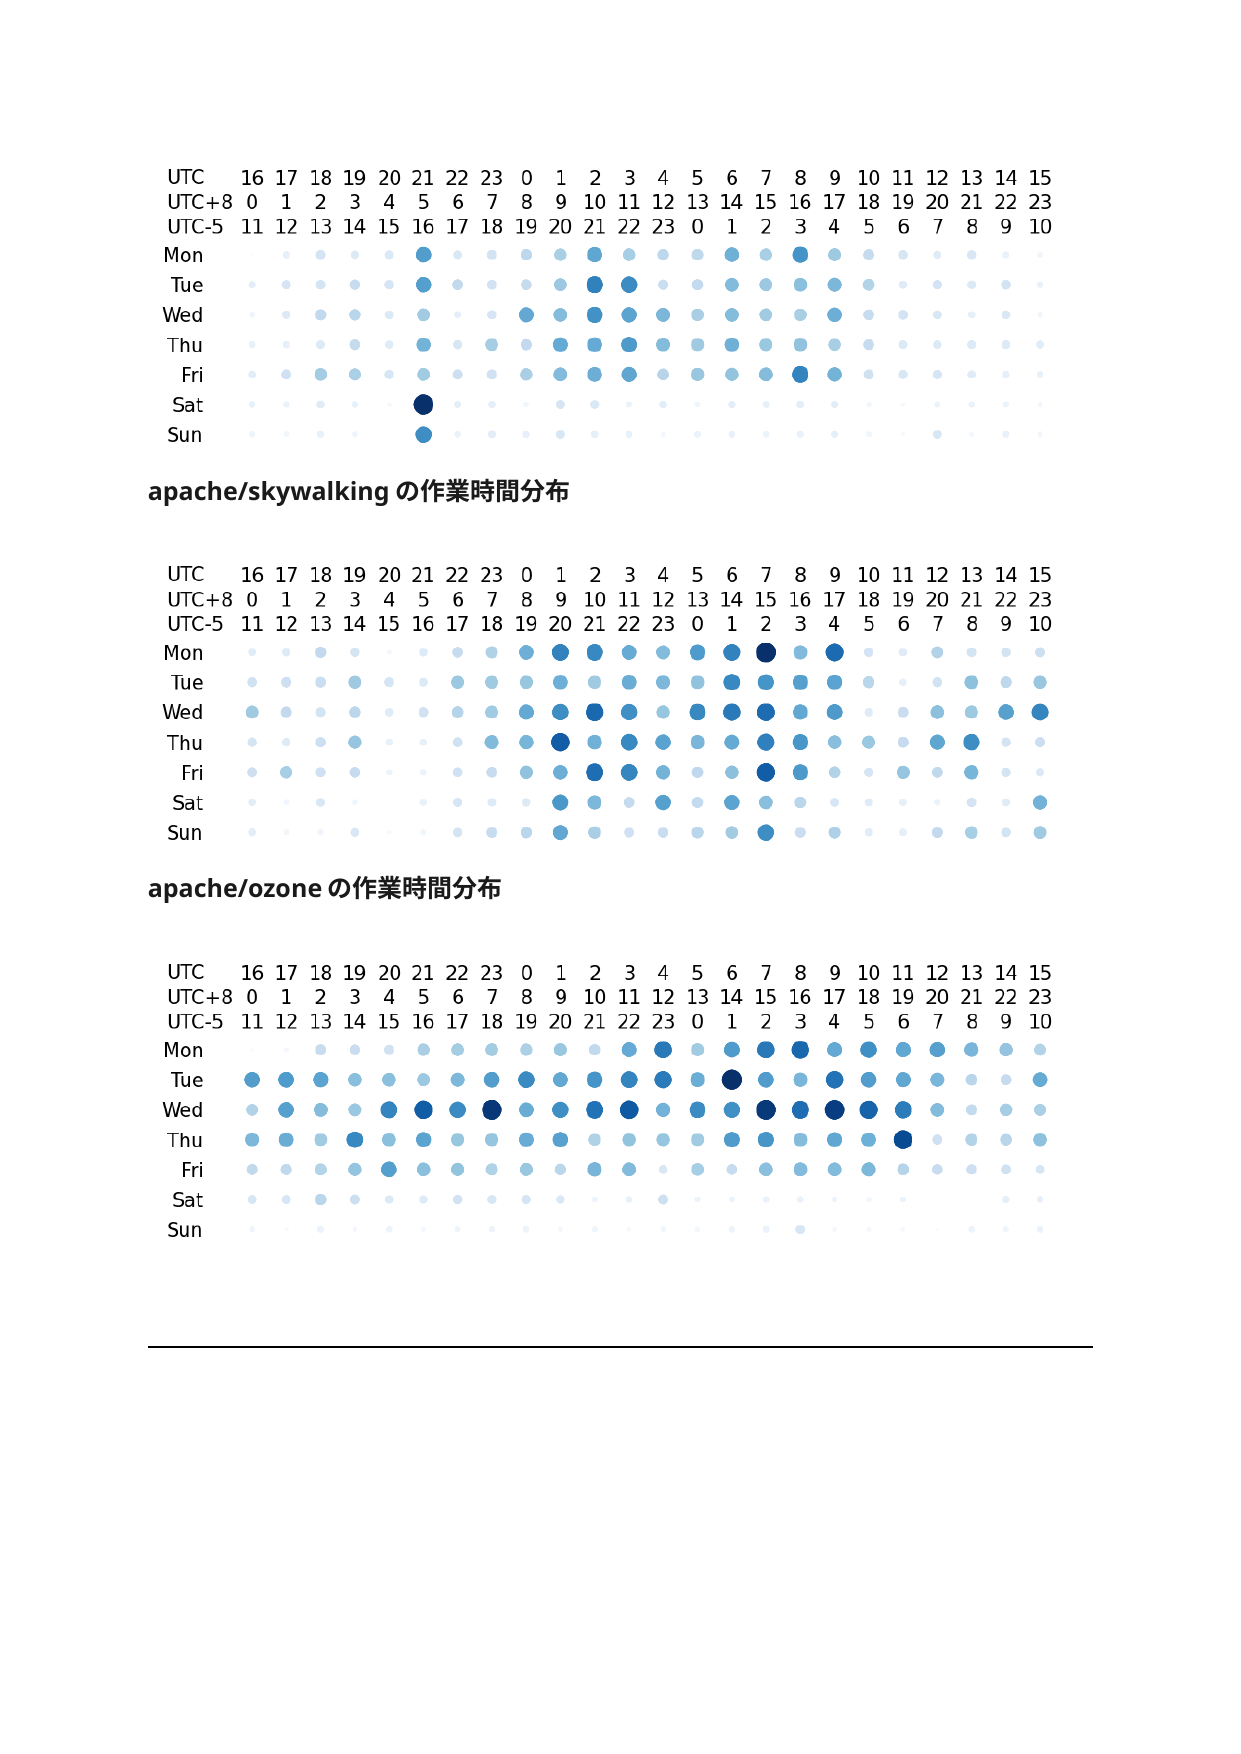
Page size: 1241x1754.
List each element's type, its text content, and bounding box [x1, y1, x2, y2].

picture [147, 539, 1093, 855]
picture [147, 141, 1093, 457]
picture [147, 936, 1093, 1252]
subtitle apache/ozoneの作業時間分布 [148, 868, 1093, 905]
subtitle apache/skywalkingの作業時間分布 [148, 471, 1093, 507]
